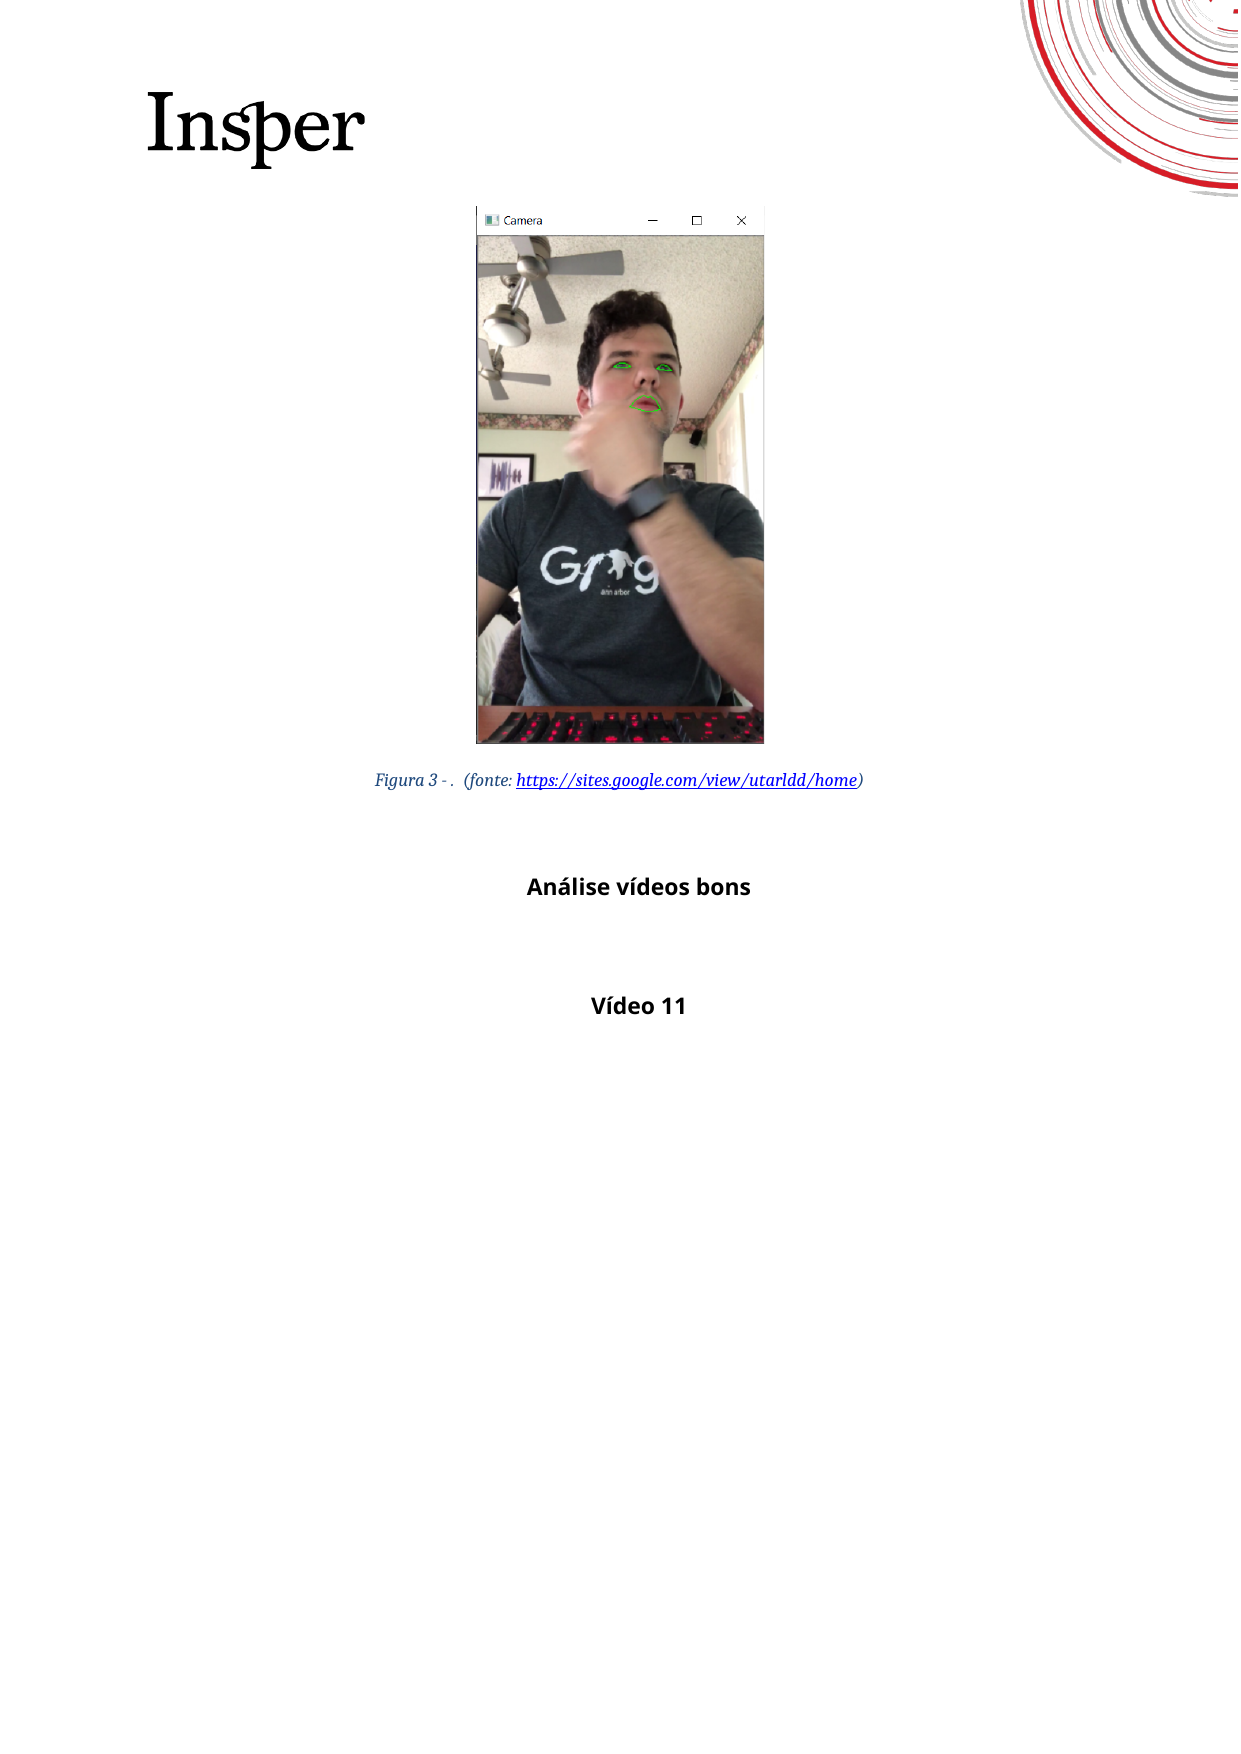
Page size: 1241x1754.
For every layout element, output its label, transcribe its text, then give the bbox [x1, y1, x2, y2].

picture [147, 92, 365, 169]
text Figura 3 - . (fonte: https://sites.google.com/view/utarldd/home) [148, 769, 1092, 791]
list Análise vídeos bons [185, 871, 1092, 902]
picture [476, 206, 765, 744]
list Vídeo 11 [185, 990, 1092, 1021]
